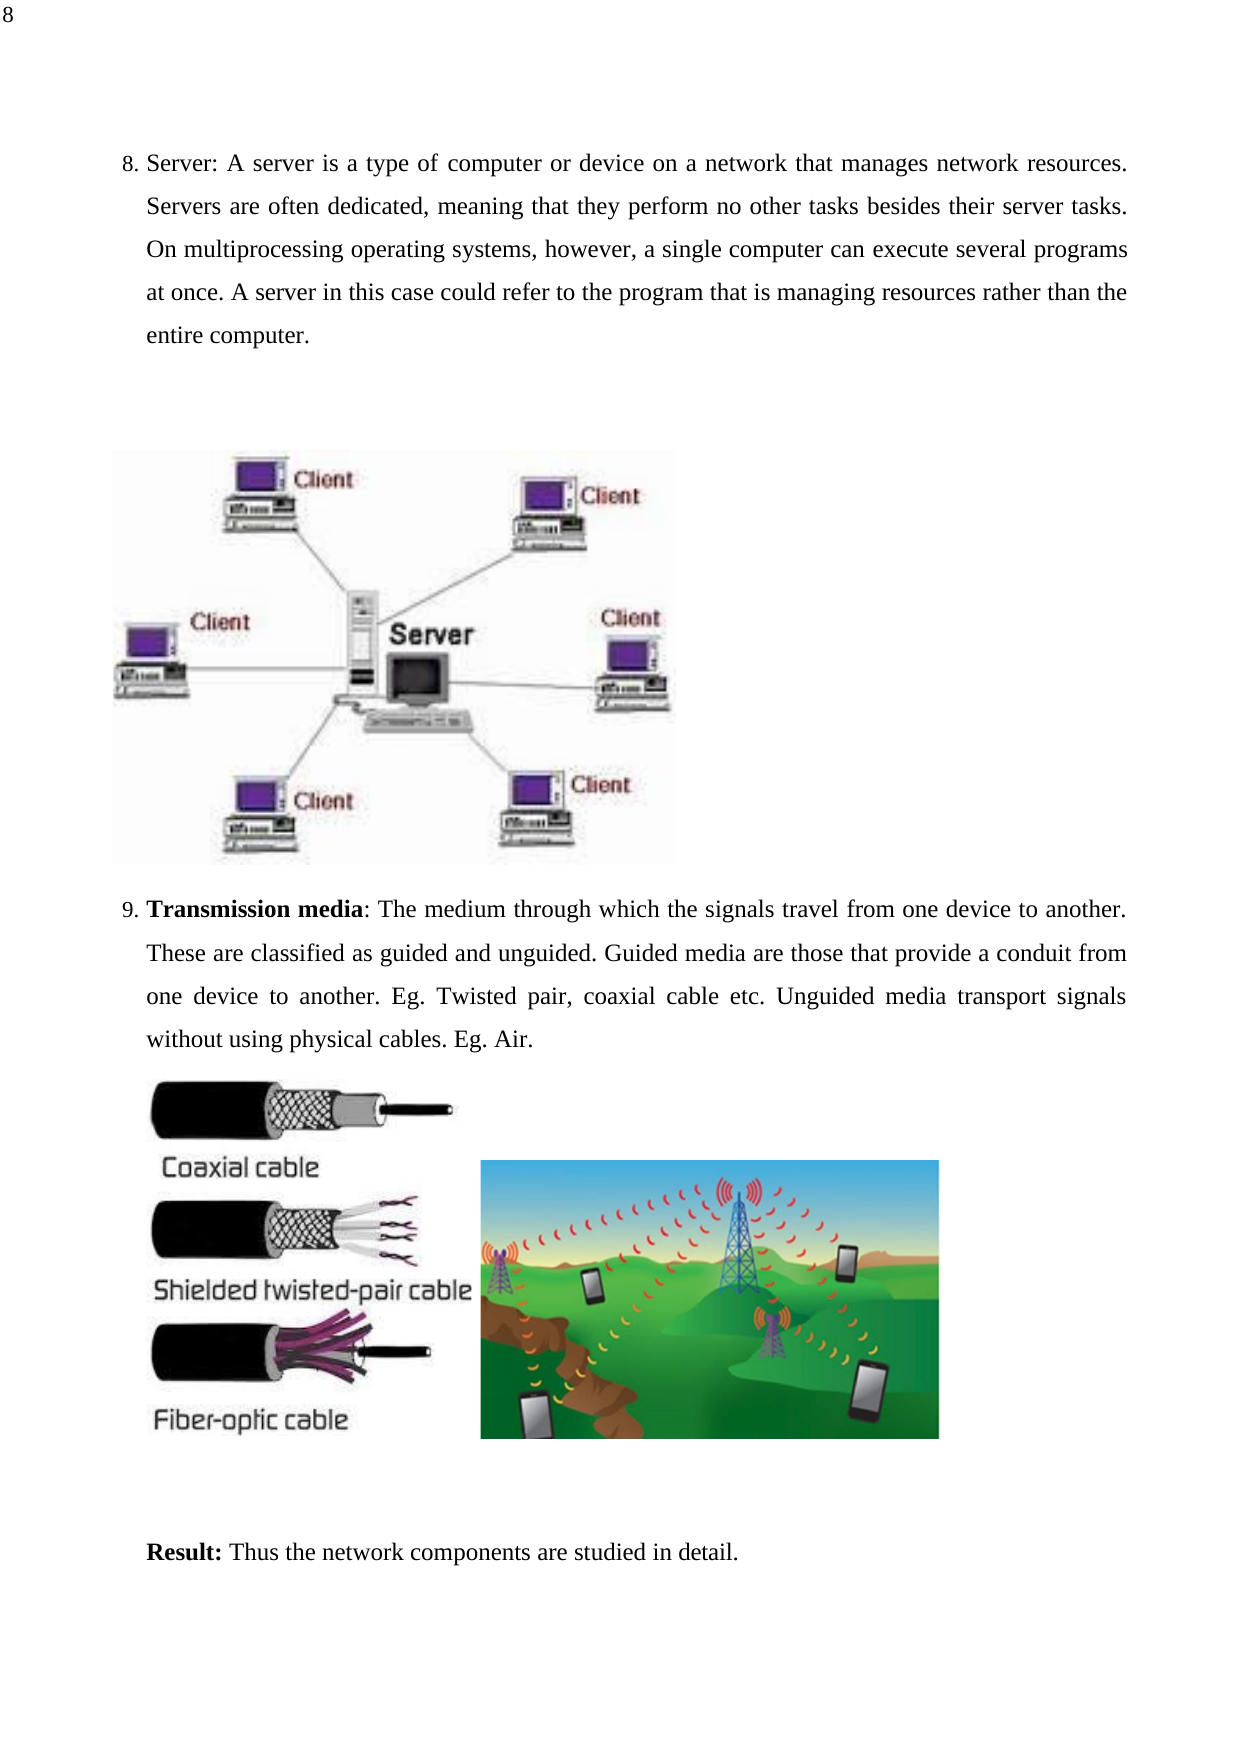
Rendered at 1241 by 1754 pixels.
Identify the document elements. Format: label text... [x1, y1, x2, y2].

picture [112, 450, 677, 865]
text Result: Thus the network components are studied in detail. [146, 1537, 1137, 1565]
picture [146, 1079, 472, 1436]
picture [480, 1160, 943, 1439]
list Server: A server is a type of computer or device on a network that manages network resources. Servers are often dedicated, meaning that they perform no other tasks besides their server tasks. On multiprocessing operating systems, however, a single computer can execute several programs at once. A server in this case could refer to the program that is managing resources rather than the entire computer. [122, 148, 1128, 349]
